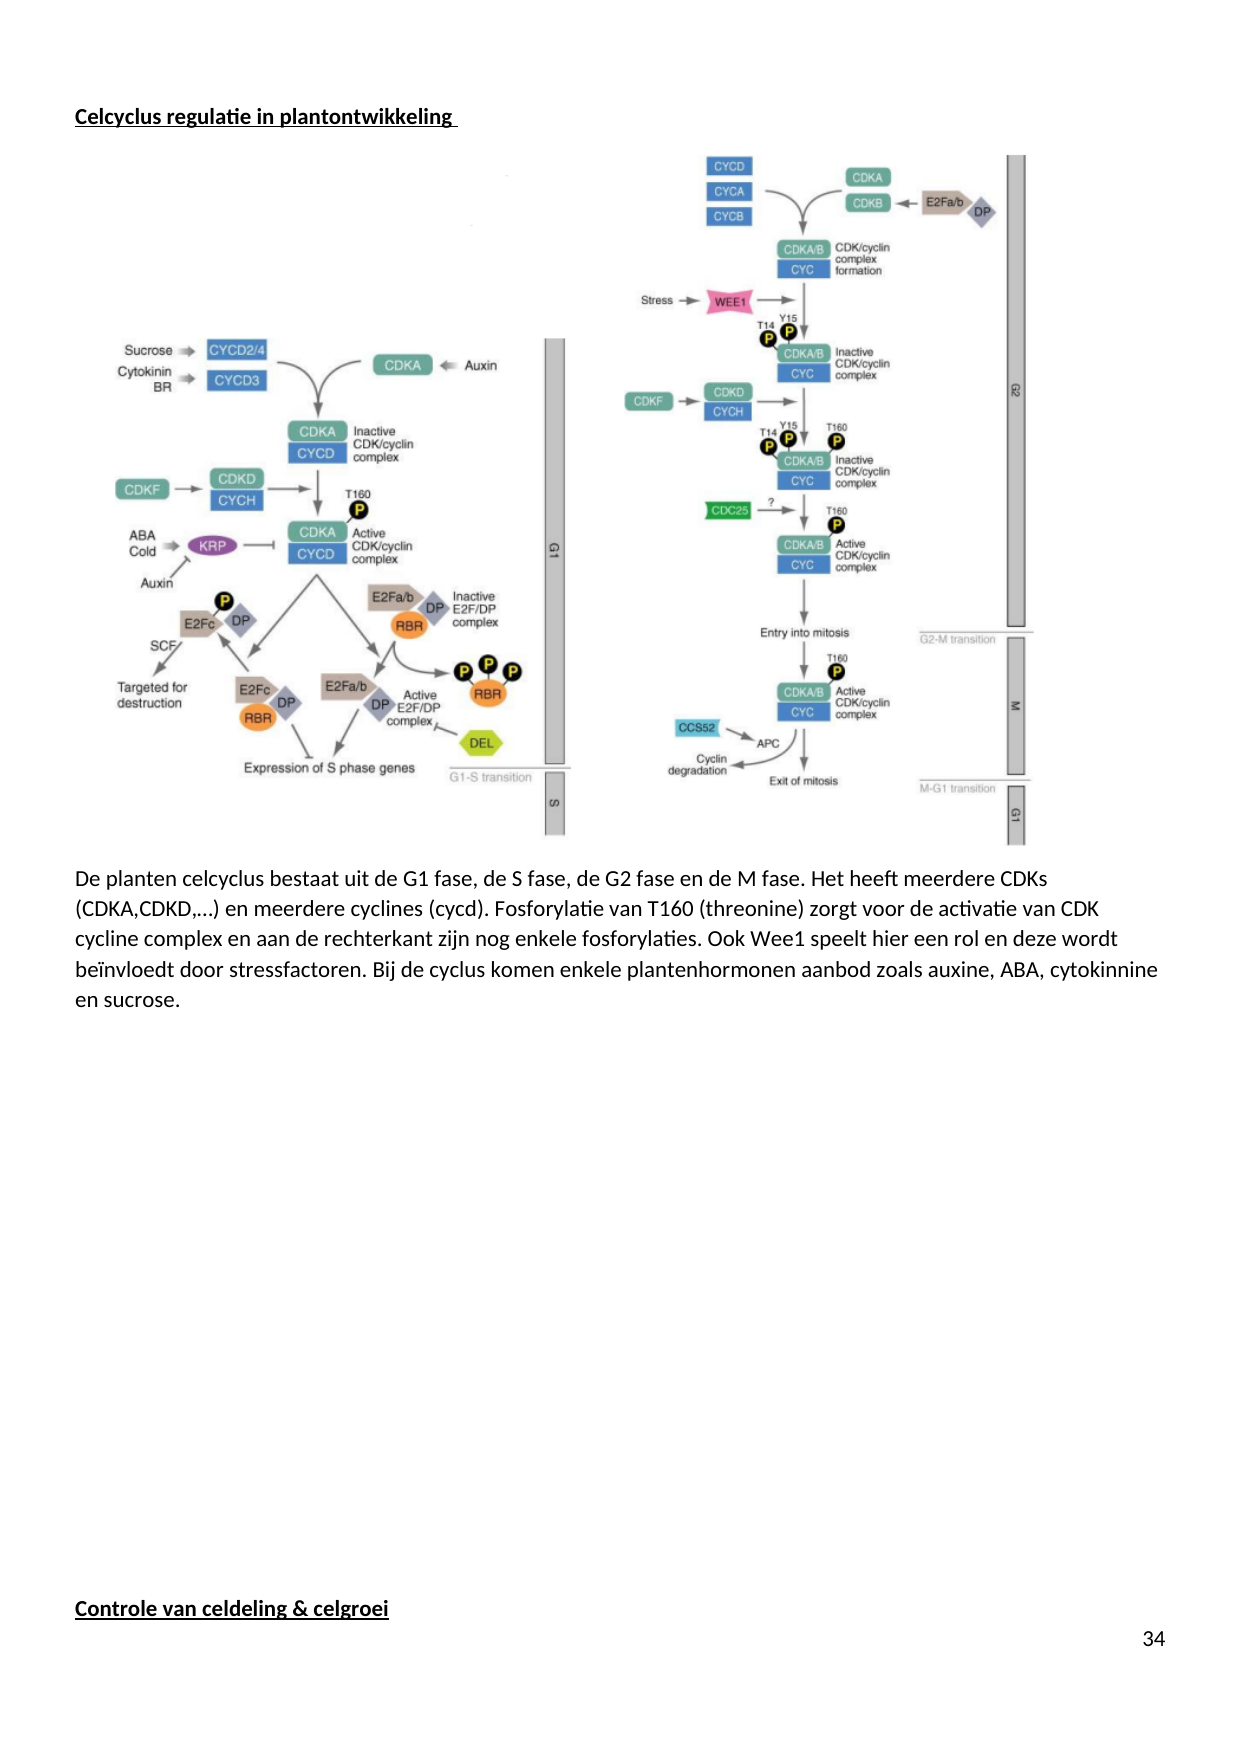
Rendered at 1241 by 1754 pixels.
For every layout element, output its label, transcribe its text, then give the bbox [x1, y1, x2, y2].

text De planten celcyclus bestaat uit de G1 fase, de S fase, de G2 fase en de M fase. Het heeft meerdere CDKs (CDKA,CDKD,…) en meerdere cyclines (cycd). Fosforylatie van T160 (threonine) zorgt voor de activatie van CDK cycline complex en aan de rechterkant zijn nog enkele fosforylaties. Ook Wee1 speelt hier een rol en deze wordt beïnvloedt door stressfactoren. Bij de cyclus komen enkele plantenhormonen aanbod zoals auxine, ABA, cytokinnine en sucrose. [75, 864, 1165, 1013]
picture [75, 148, 1034, 846]
text Controle van celdeling & celgroei [75, 1594, 1165, 1622]
text Celcyclus regulatie in plantontwikkeling [75, 102, 1165, 130]
